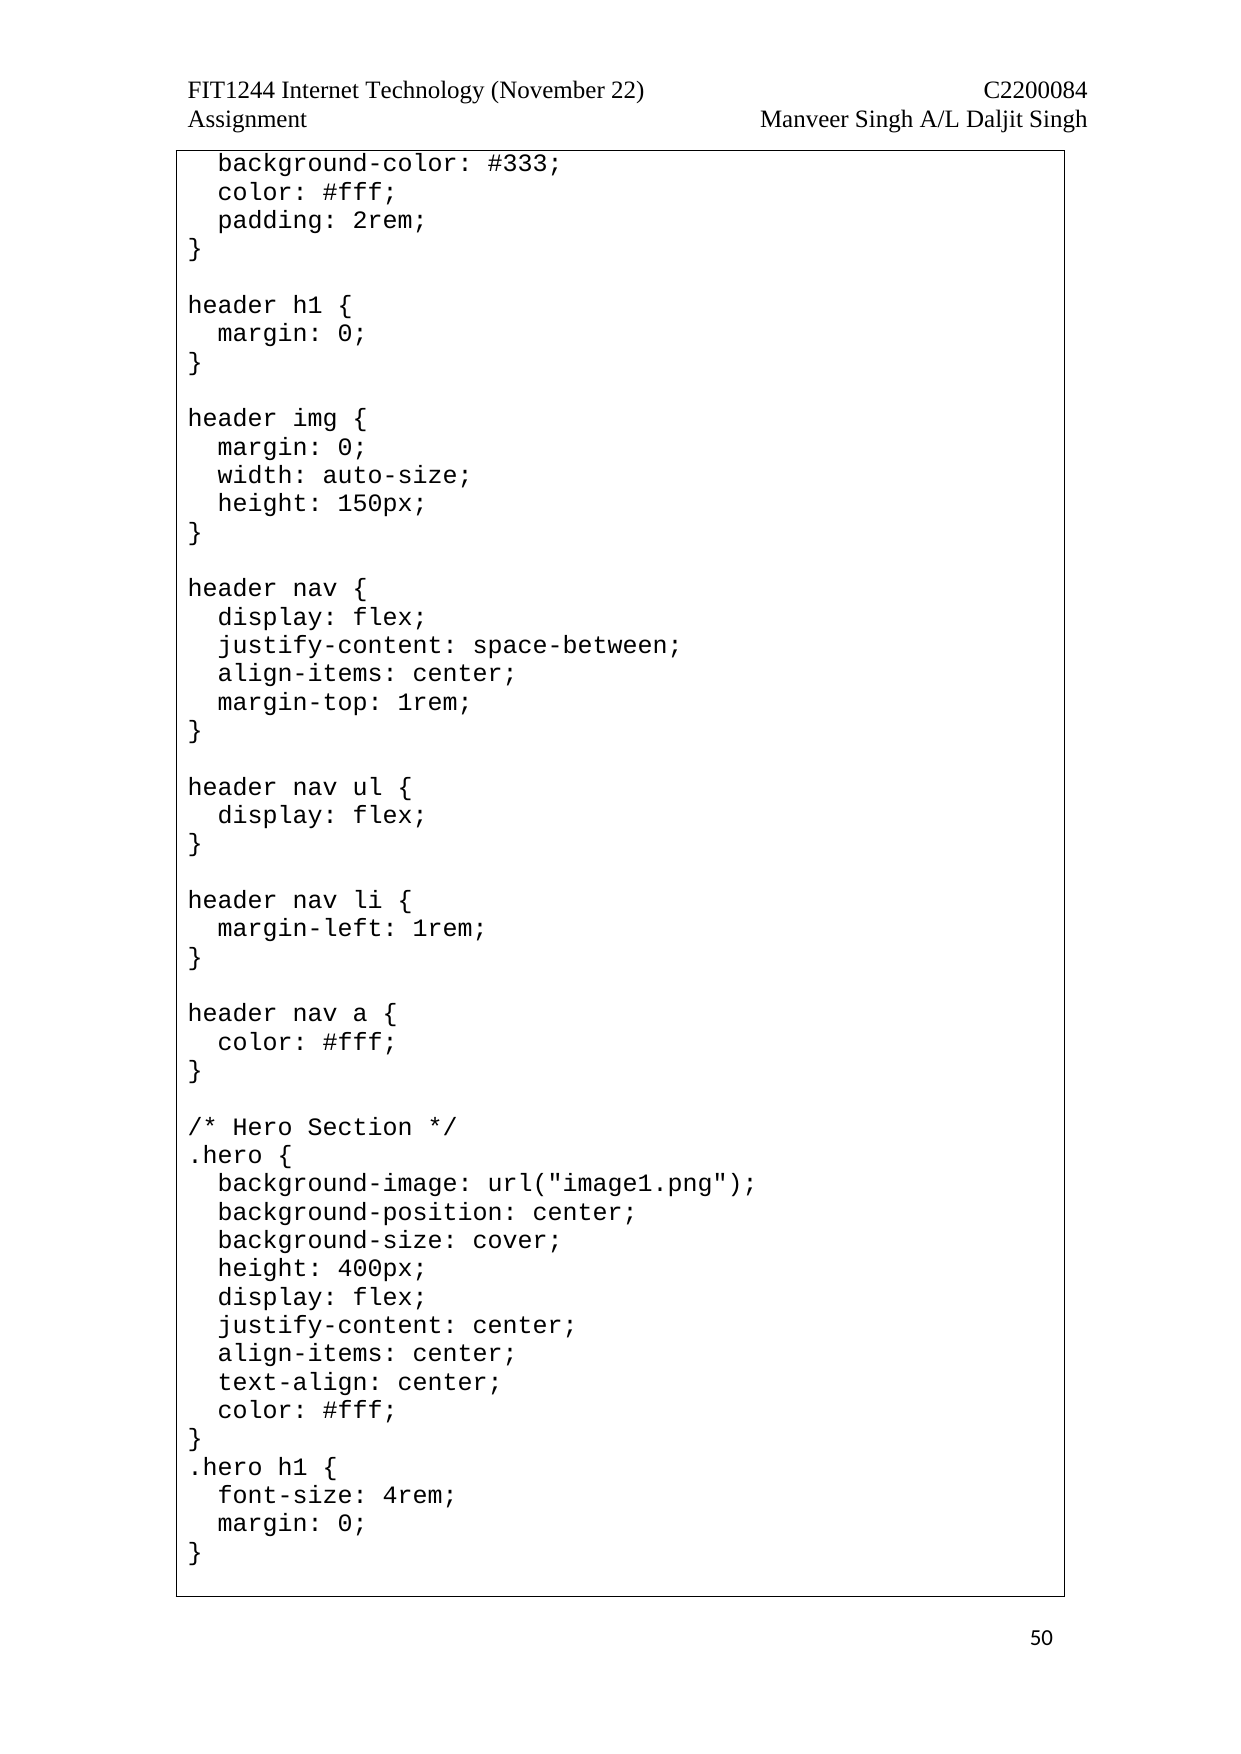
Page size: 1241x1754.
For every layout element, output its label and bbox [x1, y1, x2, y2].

table_header [177, 151, 1064, 1596]
